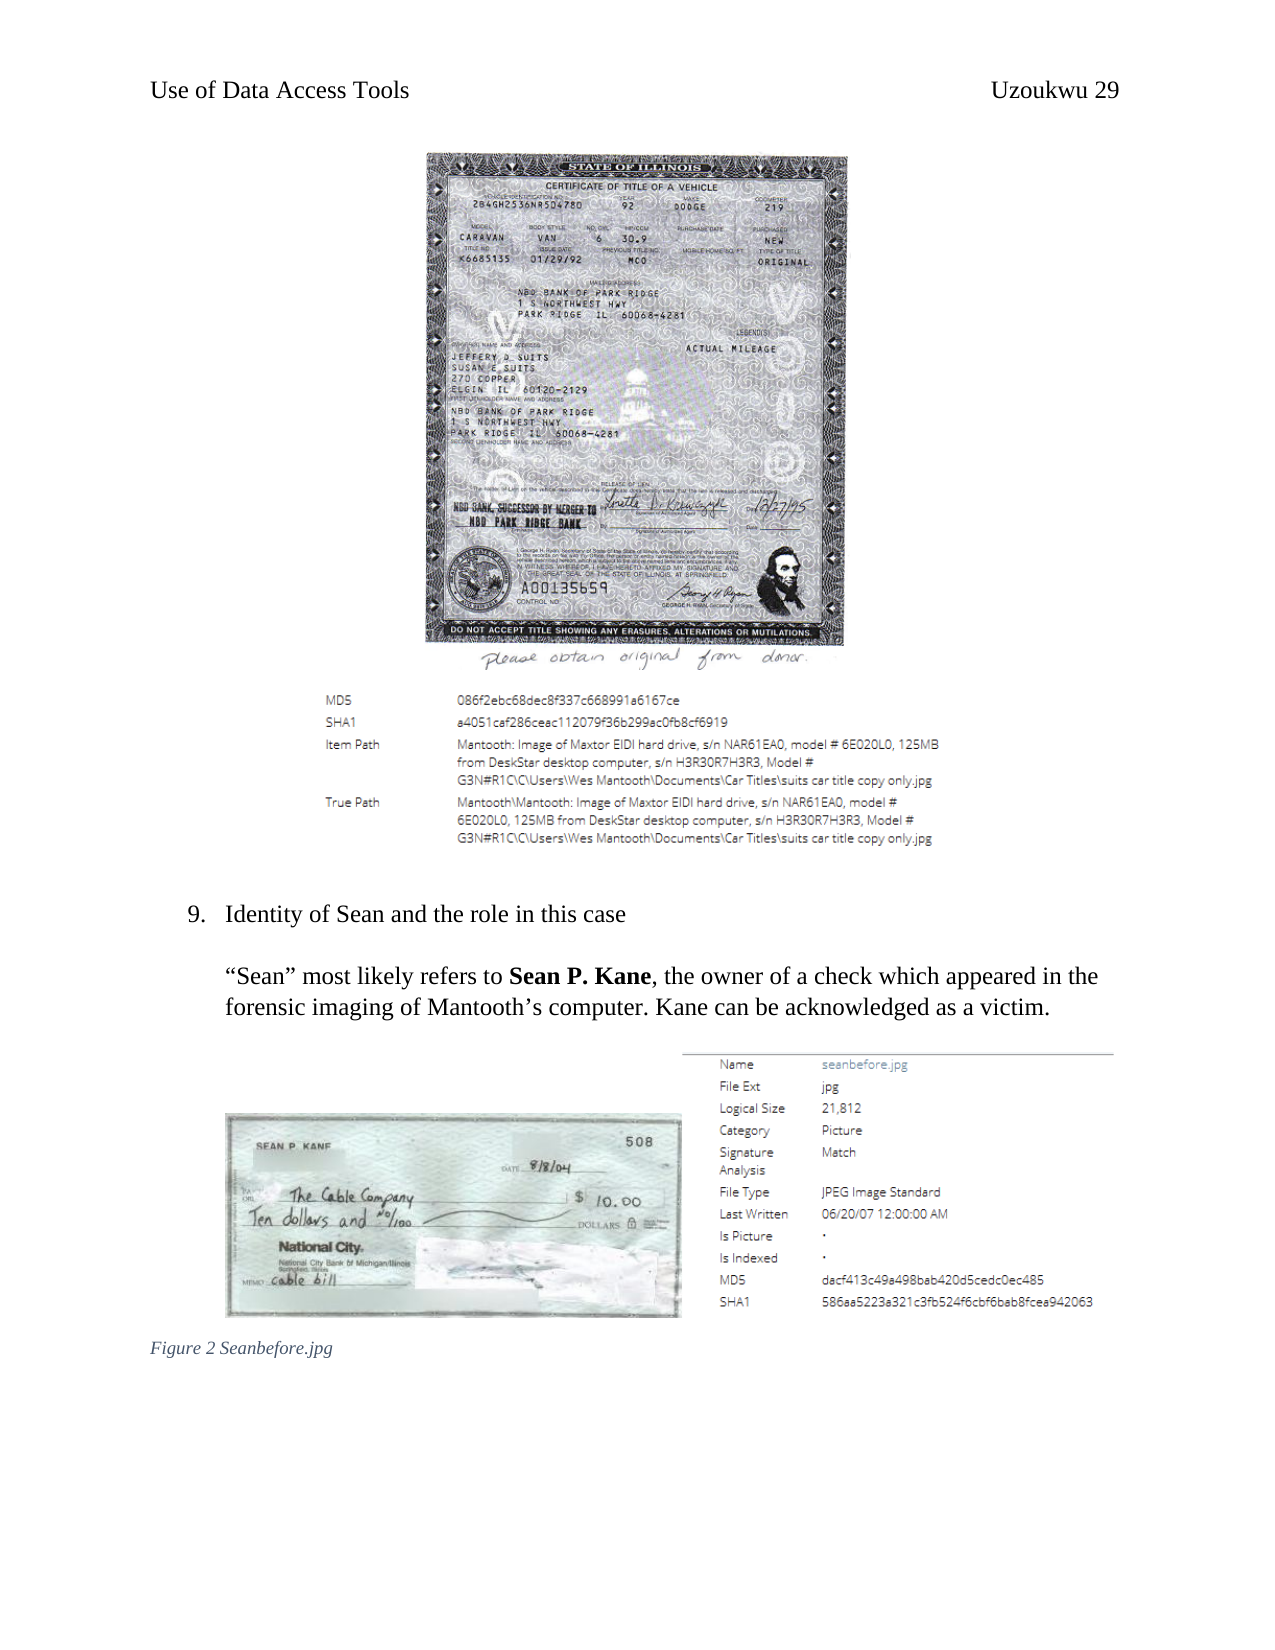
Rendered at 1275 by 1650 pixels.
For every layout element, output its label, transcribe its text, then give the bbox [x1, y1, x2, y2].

list “Sean” most likely refers to Sean P. Kane, the owner of a check which appeared in the forensic imaging of Mantooth’s computer. Kane can be acknowledged as a victim. [225, 961, 1125, 1021]
picture [225, 1052, 1114, 1318]
text Figure 2 Seanbefore.jpg [150, 1337, 1125, 1358]
list Identity of Sean and the role in this case [187, 899, 1125, 928]
picture [424, 150, 851, 670]
picture [312, 688, 963, 850]
